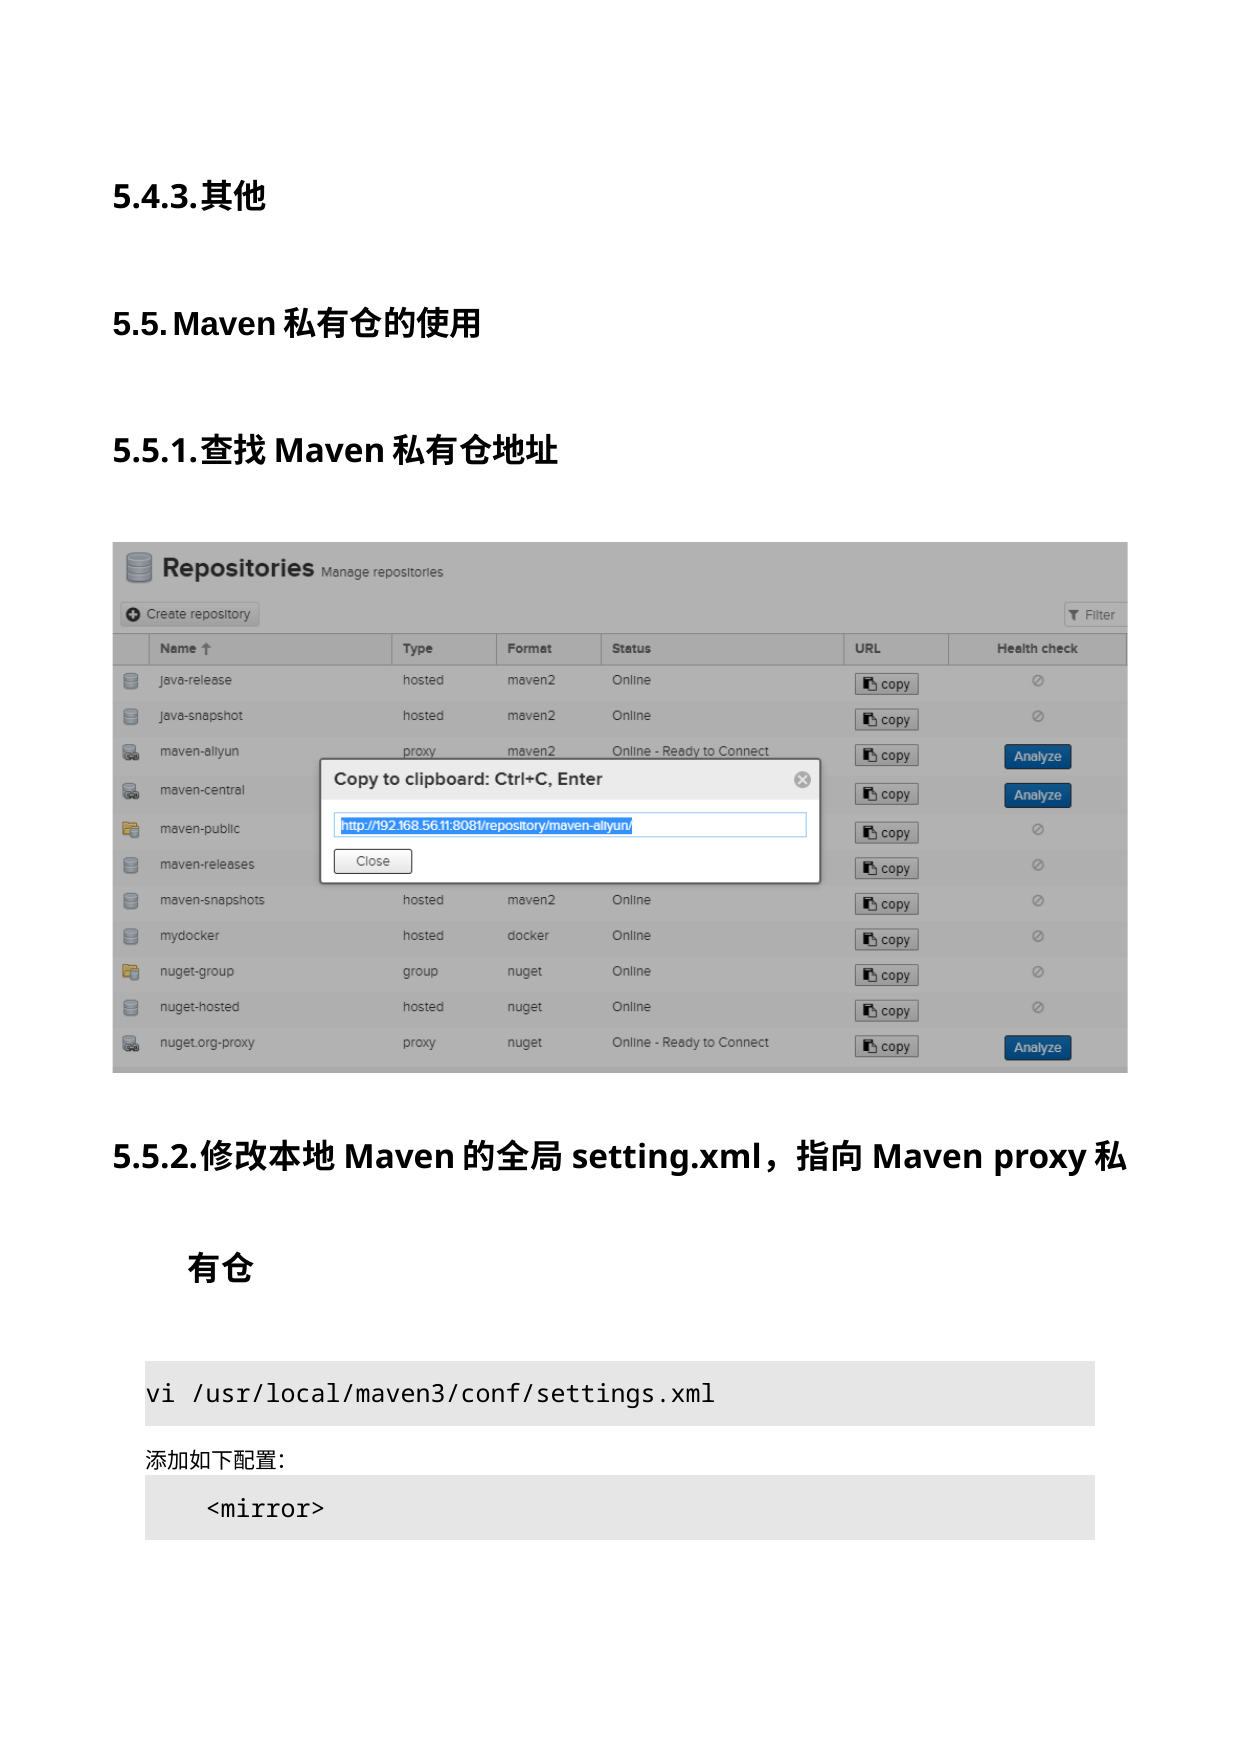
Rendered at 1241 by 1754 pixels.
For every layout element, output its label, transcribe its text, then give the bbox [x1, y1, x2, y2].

subtitle 查找Maven私有仓地址 [112, 416, 1128, 481]
text 添加如下配置： [112, 1443, 1128, 1475]
subtitle Maven私有仓的使用 [112, 289, 1128, 354]
subtitle 修改本地Maven的全局setting.xml，指向Maven proxy私有仓 [112, 1122, 1128, 1299]
picture [112, 542, 1128, 1073]
text <mirror> [145, 1475, 1095, 1540]
text vi /usr/local/maven3/conf/settings.xml [145, 1361, 1095, 1426]
subtitle 其他 [112, 162, 1128, 227]
